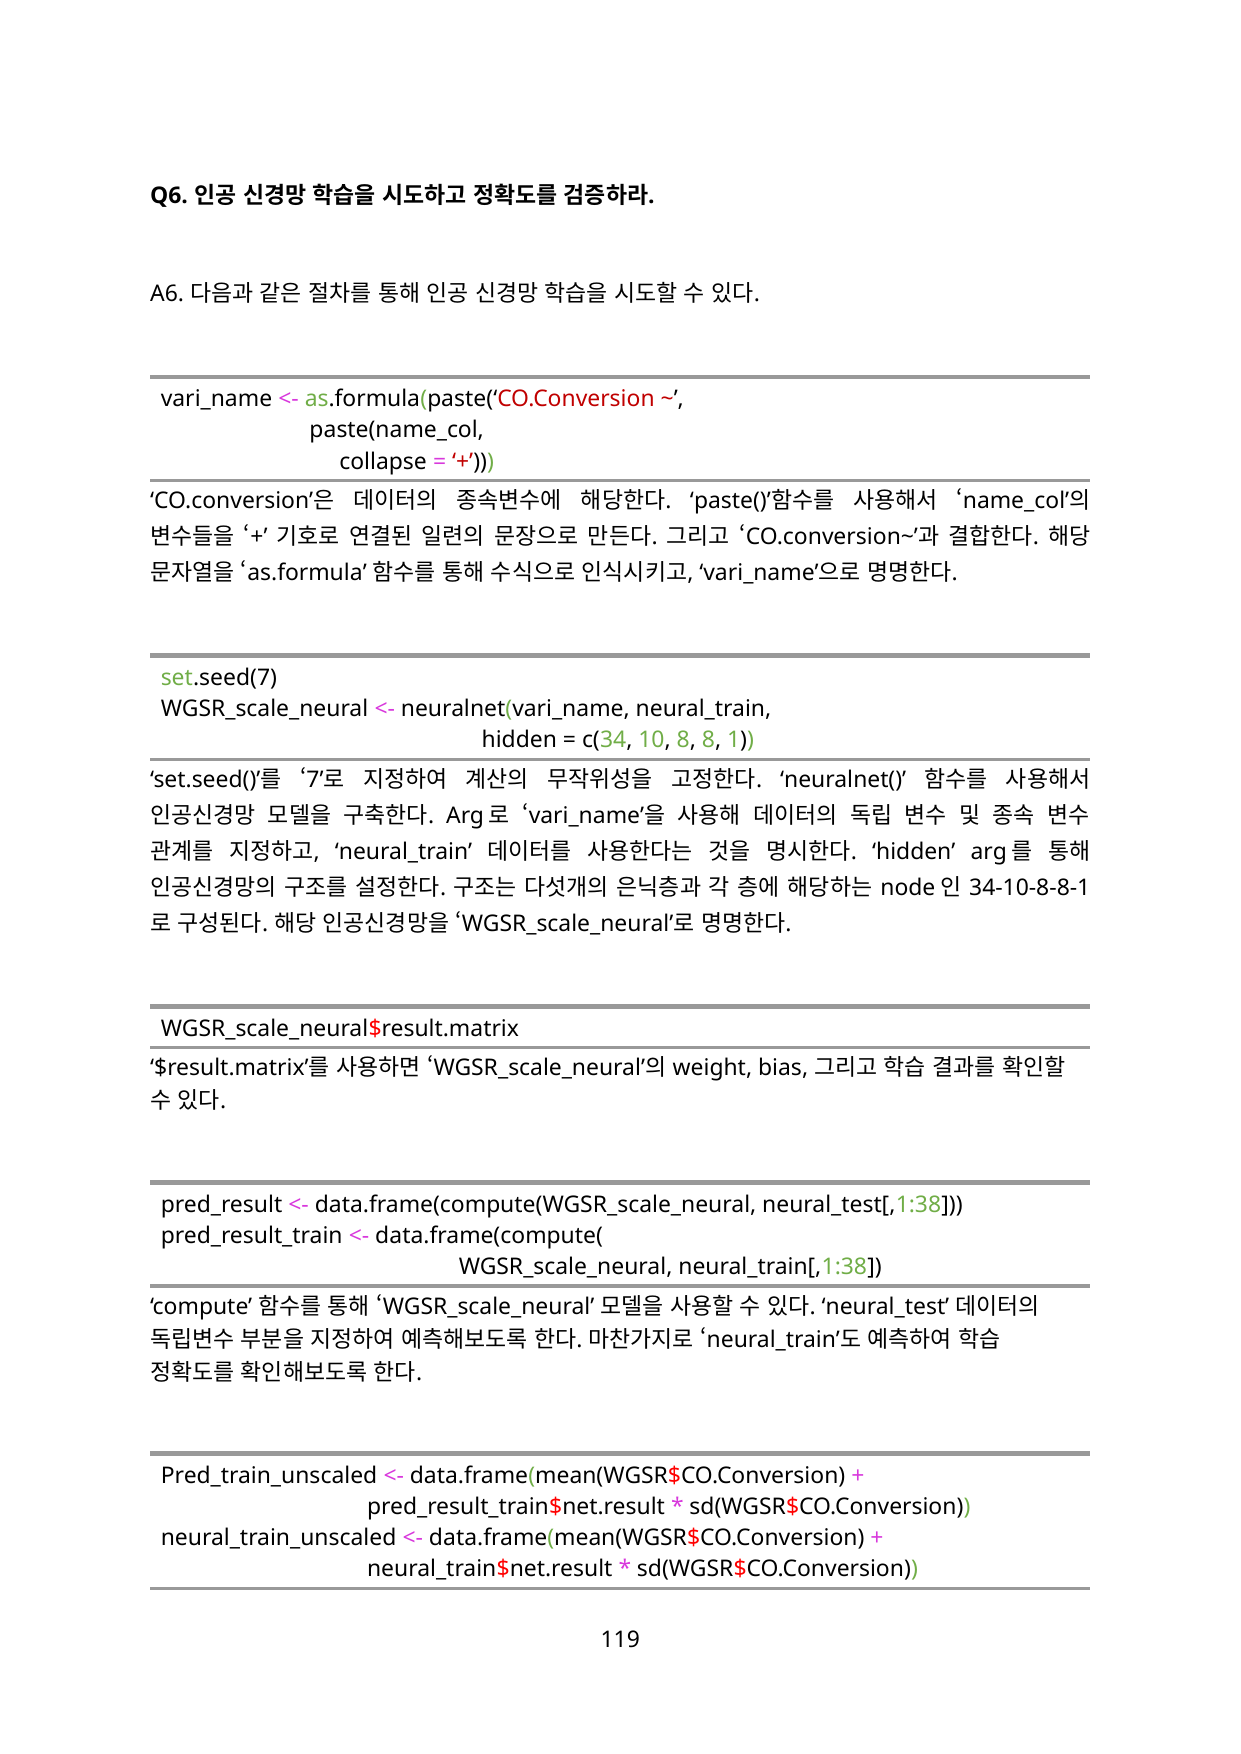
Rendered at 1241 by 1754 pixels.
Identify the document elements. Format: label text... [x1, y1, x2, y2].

table_header set.seed(7) WGSR_scale_neural <- neuralnet(vari_name, neural_train, hidden = c(34, 10, 8, 8, 1)) [150, 658, 1090, 758]
text ‘$result.matrix’를 사용하면 ‘WGSR_scale_neural’의 weight, bias, 그리고 학습 결과를 확인할 수 있다. [150, 1049, 1090, 1116]
text ‘set.seed()’를 ‘7’로 지정하여 계산의 무작위성을 고정한다. ‘neuralnet()’ 함수를 사용해서 인공신경망 모델을 구축한다. Arg로 ‘vari_name’을 사용해 데이터의 독립 변수 및 종속 변수 관계를 지정하고, ‘neural_train’ 데이터를 사용한다는 것을 명시한다. ‘hidden’ arg를 통해 인공신경망의 구조를 설정한다. 구조는 다섯개의 은닉층과 각 층에 해당하는 node인 34-10-8-8-1로 구성된다. 해당 인공신경망을 ‘WGSR_scale_neural’로 명명한다. [150, 761, 1090, 938]
text 다음과 같은 절차를 통해 인공 신경망 학습을 시도할 수 있다. [150, 275, 1090, 308]
table_header WGSR_scale_neural$result.matrix [150, 1009, 1090, 1046]
table_header vari_name <- as.formula(paste(‘CO.Conversion ~’, paste(name_col, collapse = ‘+’))) [150, 379, 1090, 479]
text ‘CO.conversion’은 데이터의 종속변수에 해당한다. ‘paste()’함수를 사용해서 ‘name_col’의 변수들을 ‘+’ 기호로 연결된 일련의 문장으로 만든다. 그리고 ‘CO.conversion~’과 결합한다. 해당 문자열을 ‘as.formula’ 함수를 통해 수식으로 인식시키고, ‘vari_name’으로 명명한다. [150, 482, 1090, 587]
table_header Pred_train_unscaled <- data.frame(mean(WGSR$CO.Conversion) + pred_result_train$net.result * sd(WGSR$CO.Conversion)) neural_train_unscaled <- data.frame(mean(WGSR$CO.Conversion) + neural_train$net.result * sd(WGSR$CO.Conversion)) [150, 1456, 1090, 1587]
table_header pred_result <- data.frame(compute(WGSR_scale_neural, neural_test[,1:38])) pred_result_train <- data.frame(compute( WGSR_scale_neural, neural_train[,1:38]) [150, 1185, 1090, 1284]
text 인공 신경망 학습을 시도하고 정확도를 검증하라. [150, 177, 1090, 211]
text ‘compute’ 함수를 통해 ‘WGSR_scale_neural’ 모델을 사용할 수 있다. ‘neural_test’ 데이터의 독립변수 부분을 지정하여 예측해보도록 한다. 마찬가지로 ‘neural_train’도 예측하여 학습 정확도를 확인해보도록 한다. [150, 1288, 1090, 1387]
